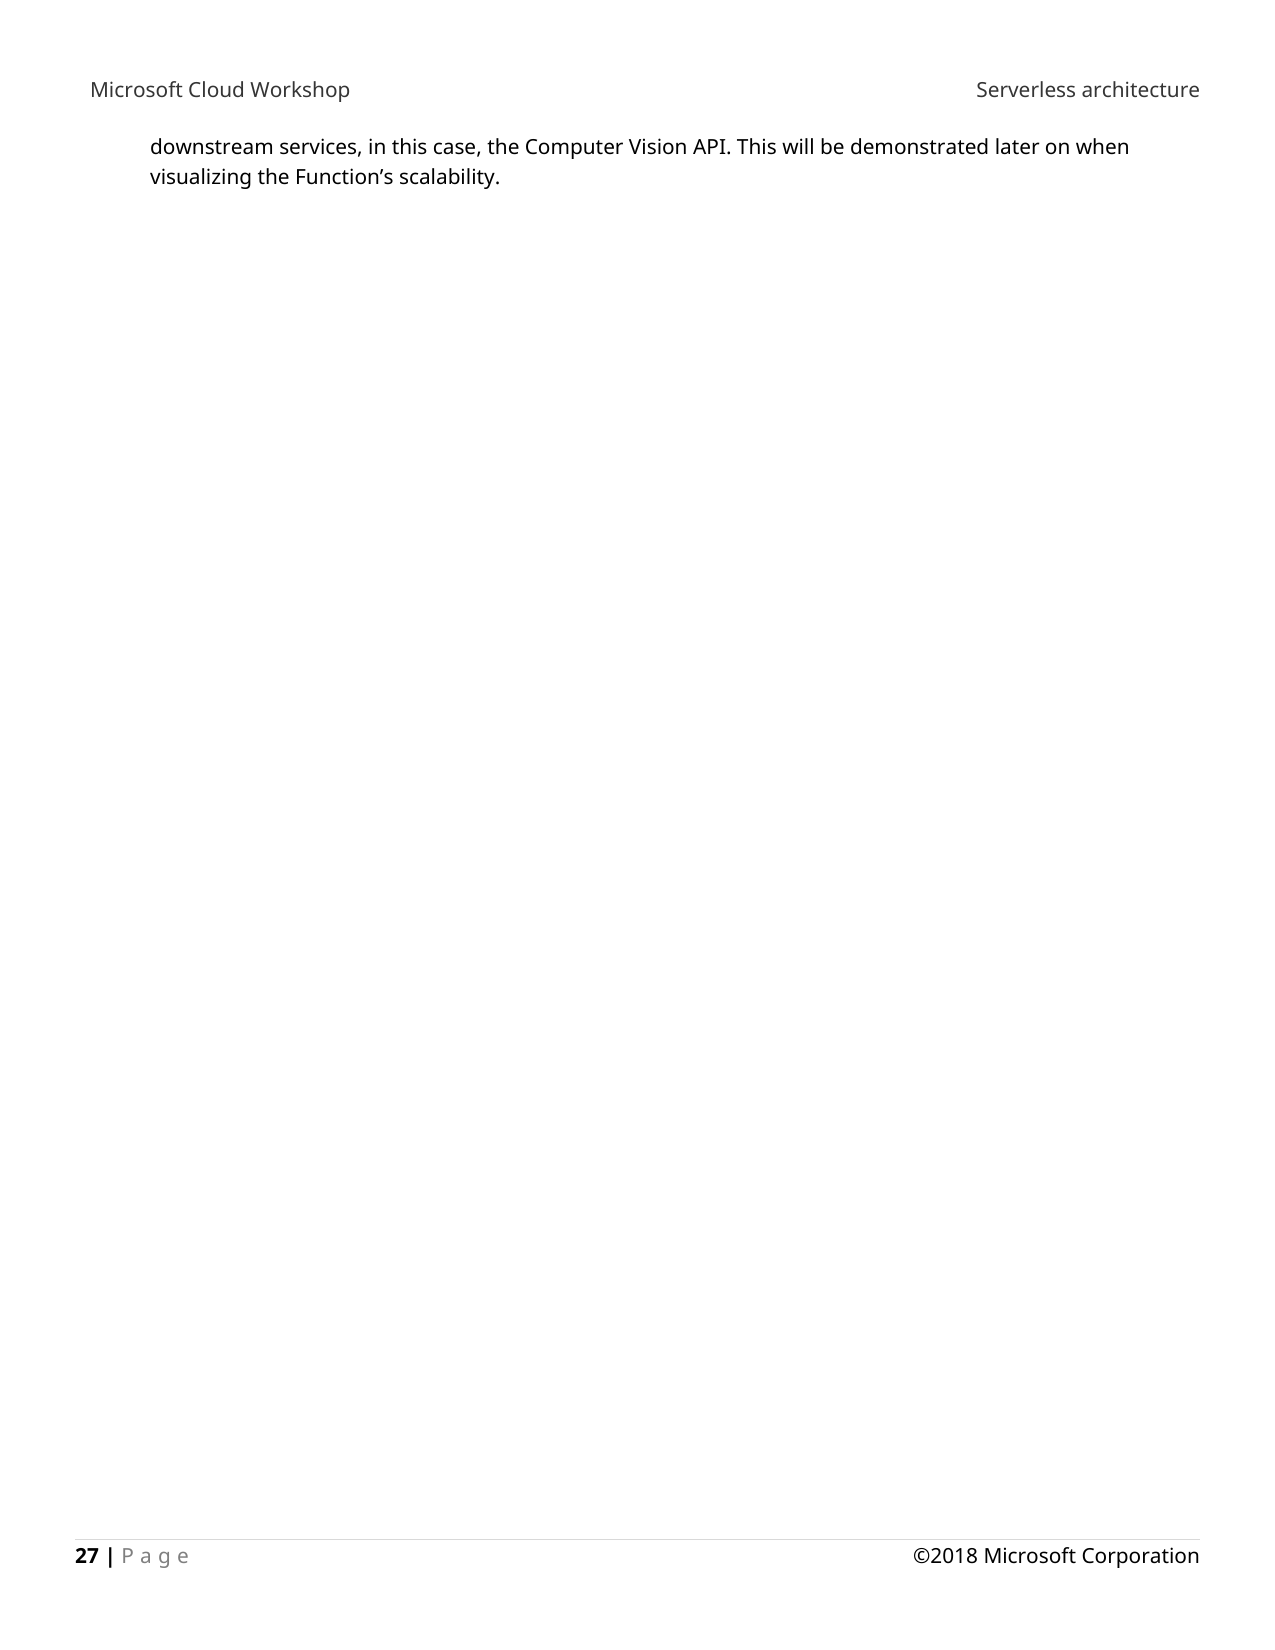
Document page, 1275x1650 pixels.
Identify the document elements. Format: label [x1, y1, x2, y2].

list [112, 132, 1200, 191]
